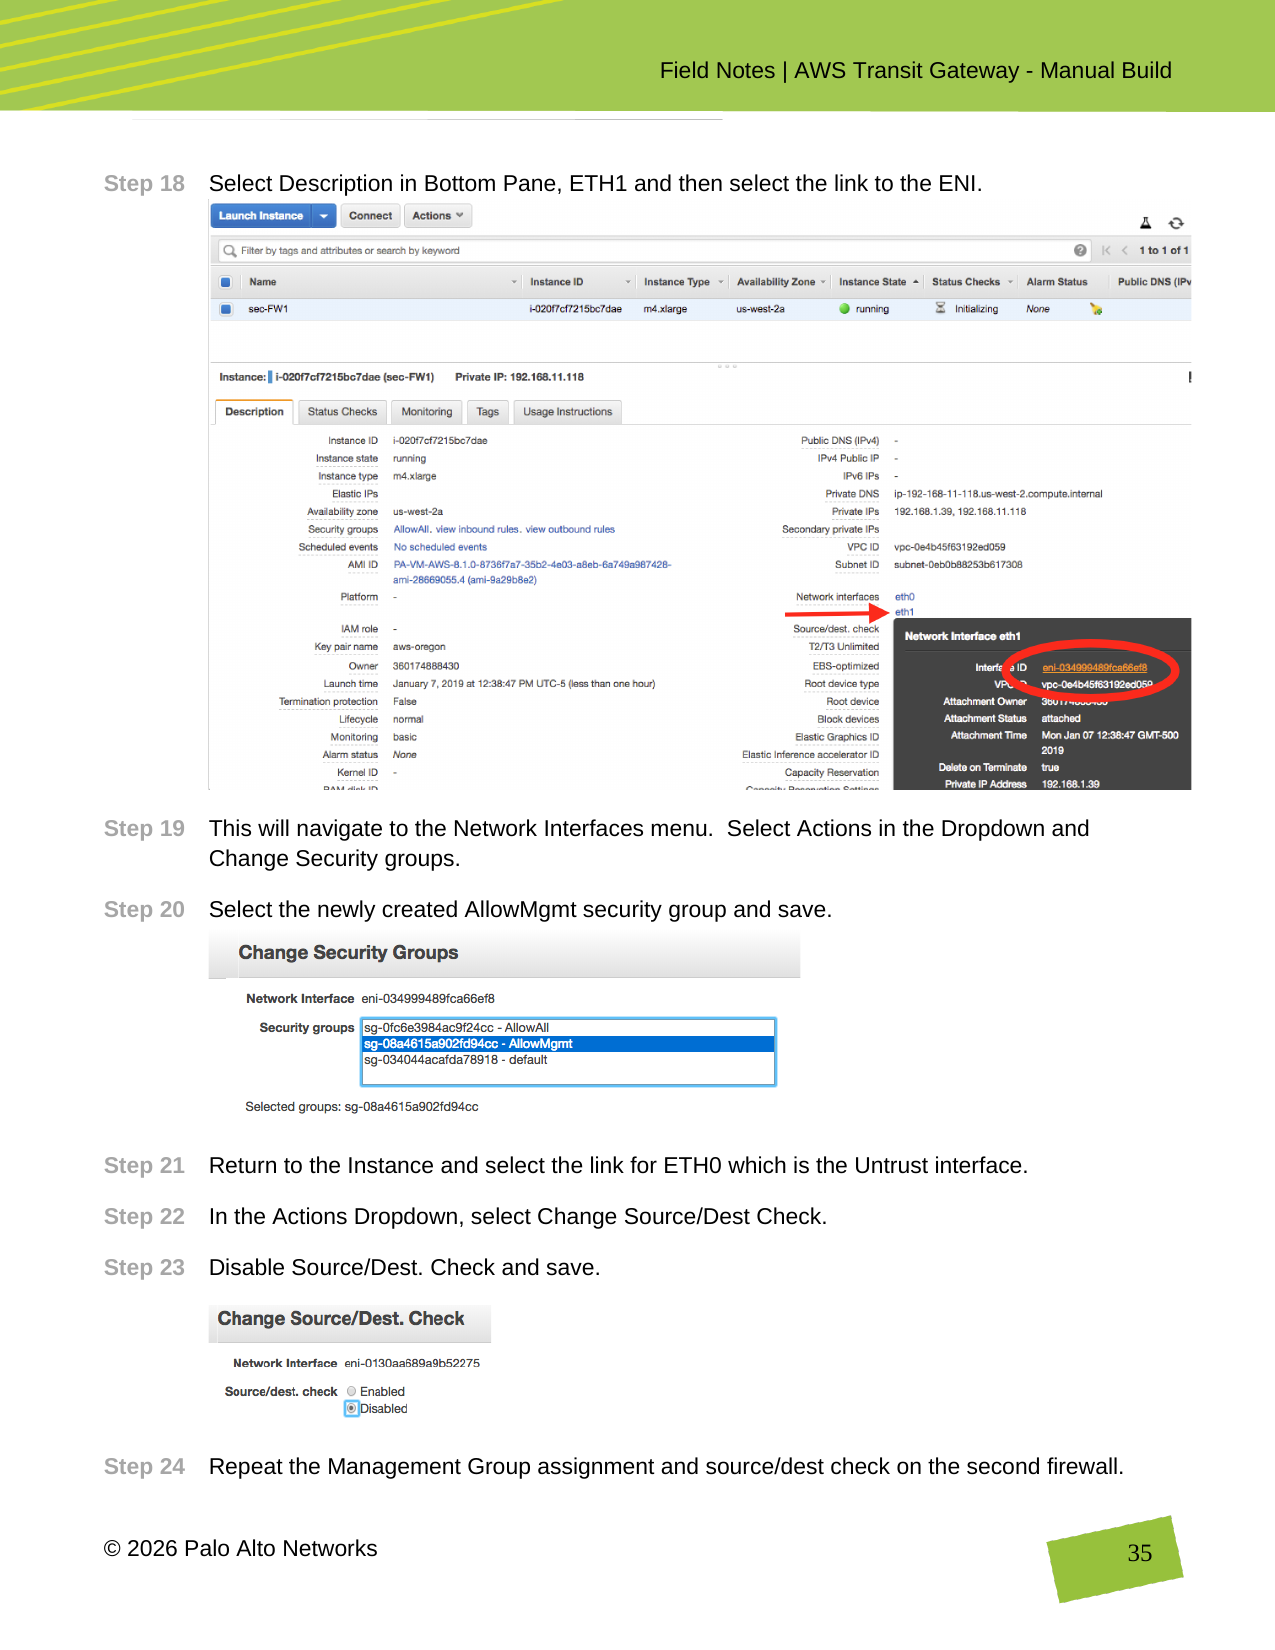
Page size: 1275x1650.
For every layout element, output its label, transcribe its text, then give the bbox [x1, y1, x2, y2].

text Return to the Instance and select the link for ETH0 which is the Untrust interface. [103, 1152, 1172, 1178]
text In the Actions Dropdown, select Change Source/Dest Check. [103, 1203, 1172, 1229]
text Select Description in Bottom Pane, ETH1 and then select the link to the ENI. [103, 169, 1172, 790]
text Repeat the Management Group assignment and source/dest check on the second firewall. [103, 1453, 1172, 1479]
text Select the newly created AllowMgmt security group and save. [103, 896, 1172, 1127]
picture [0, 0, 1275, 1650]
text Disable Source/Dest. Check and save. [103, 1254, 1172, 1281]
text This will navigate to the Network Interfaces menu. Select Actions in the Dropdown and Change Security groups. [103, 814, 1172, 871]
